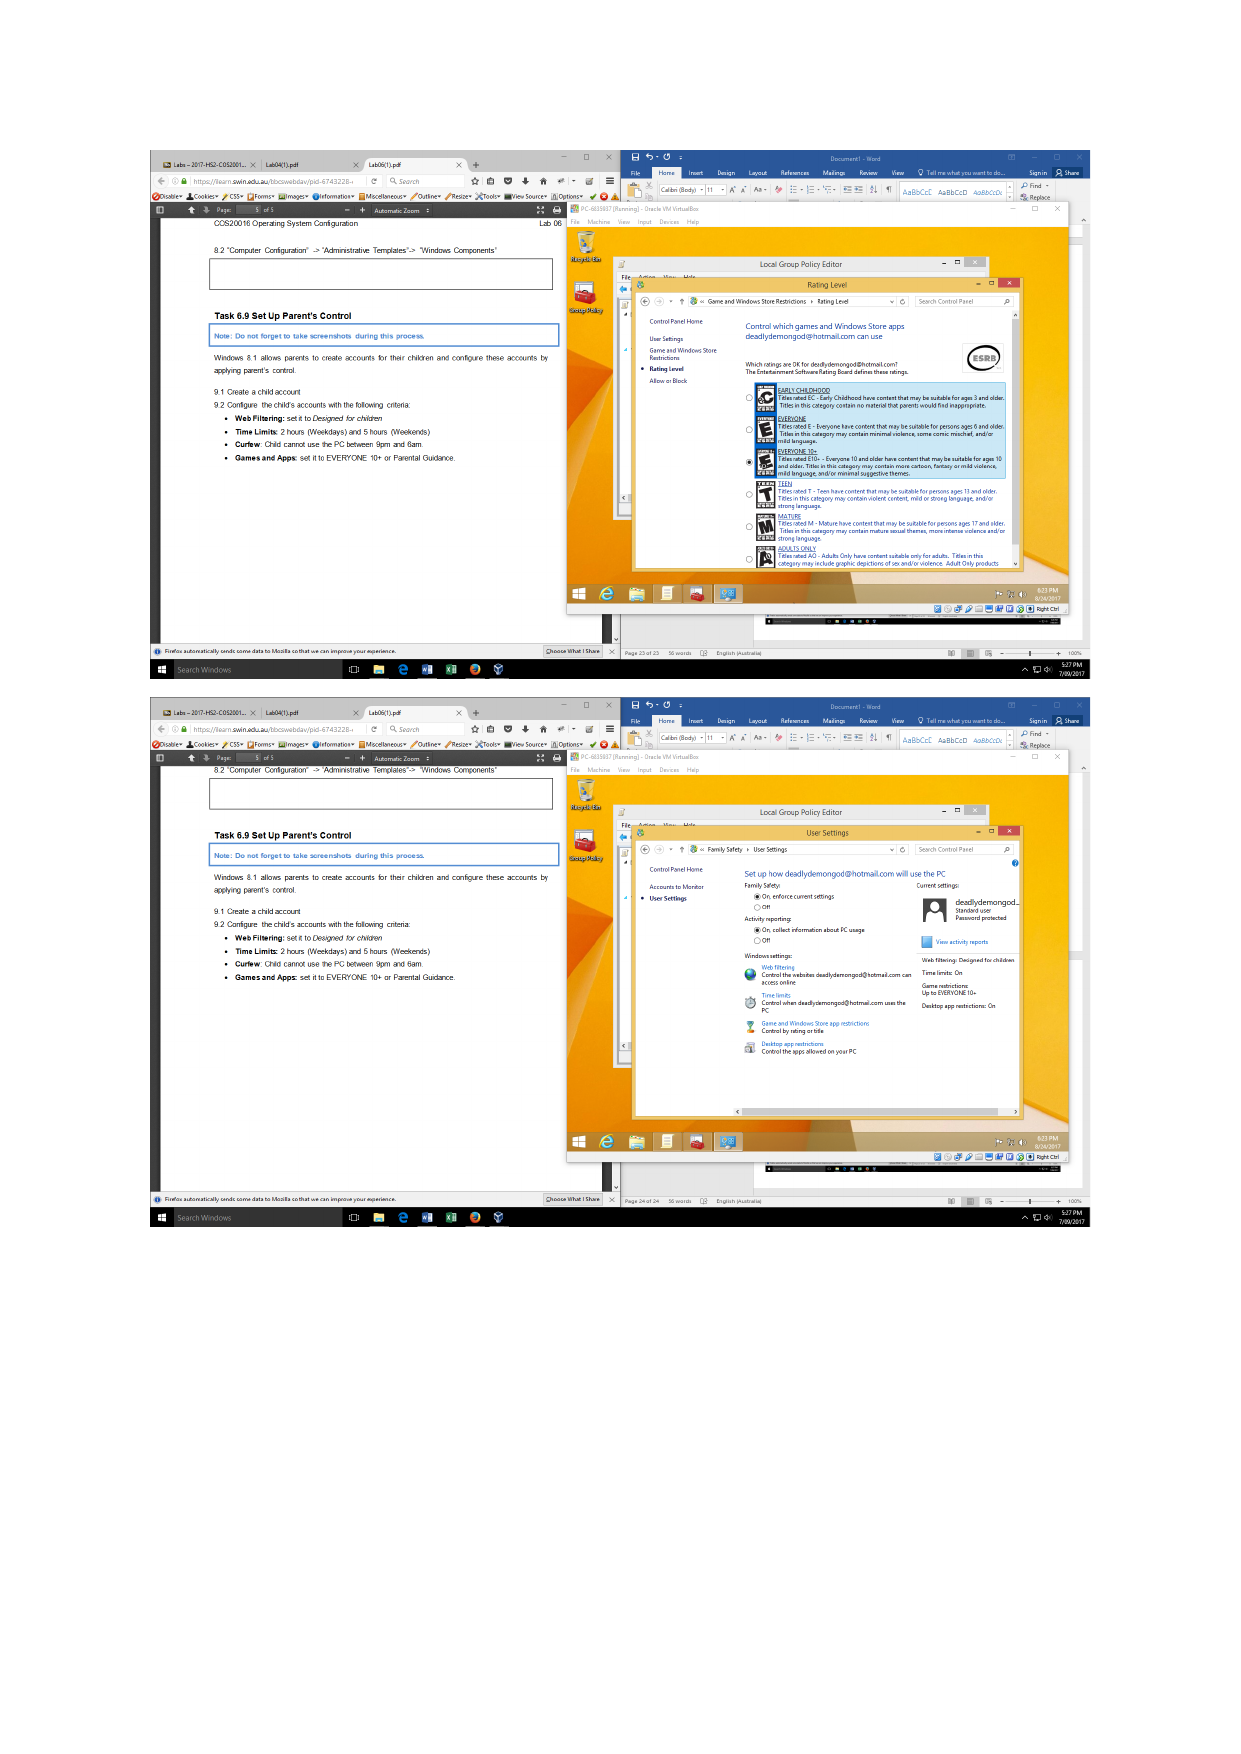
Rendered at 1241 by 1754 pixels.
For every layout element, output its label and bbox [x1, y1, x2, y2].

picture [150, 697, 1091, 1227]
picture [150, 150, 1091, 679]
